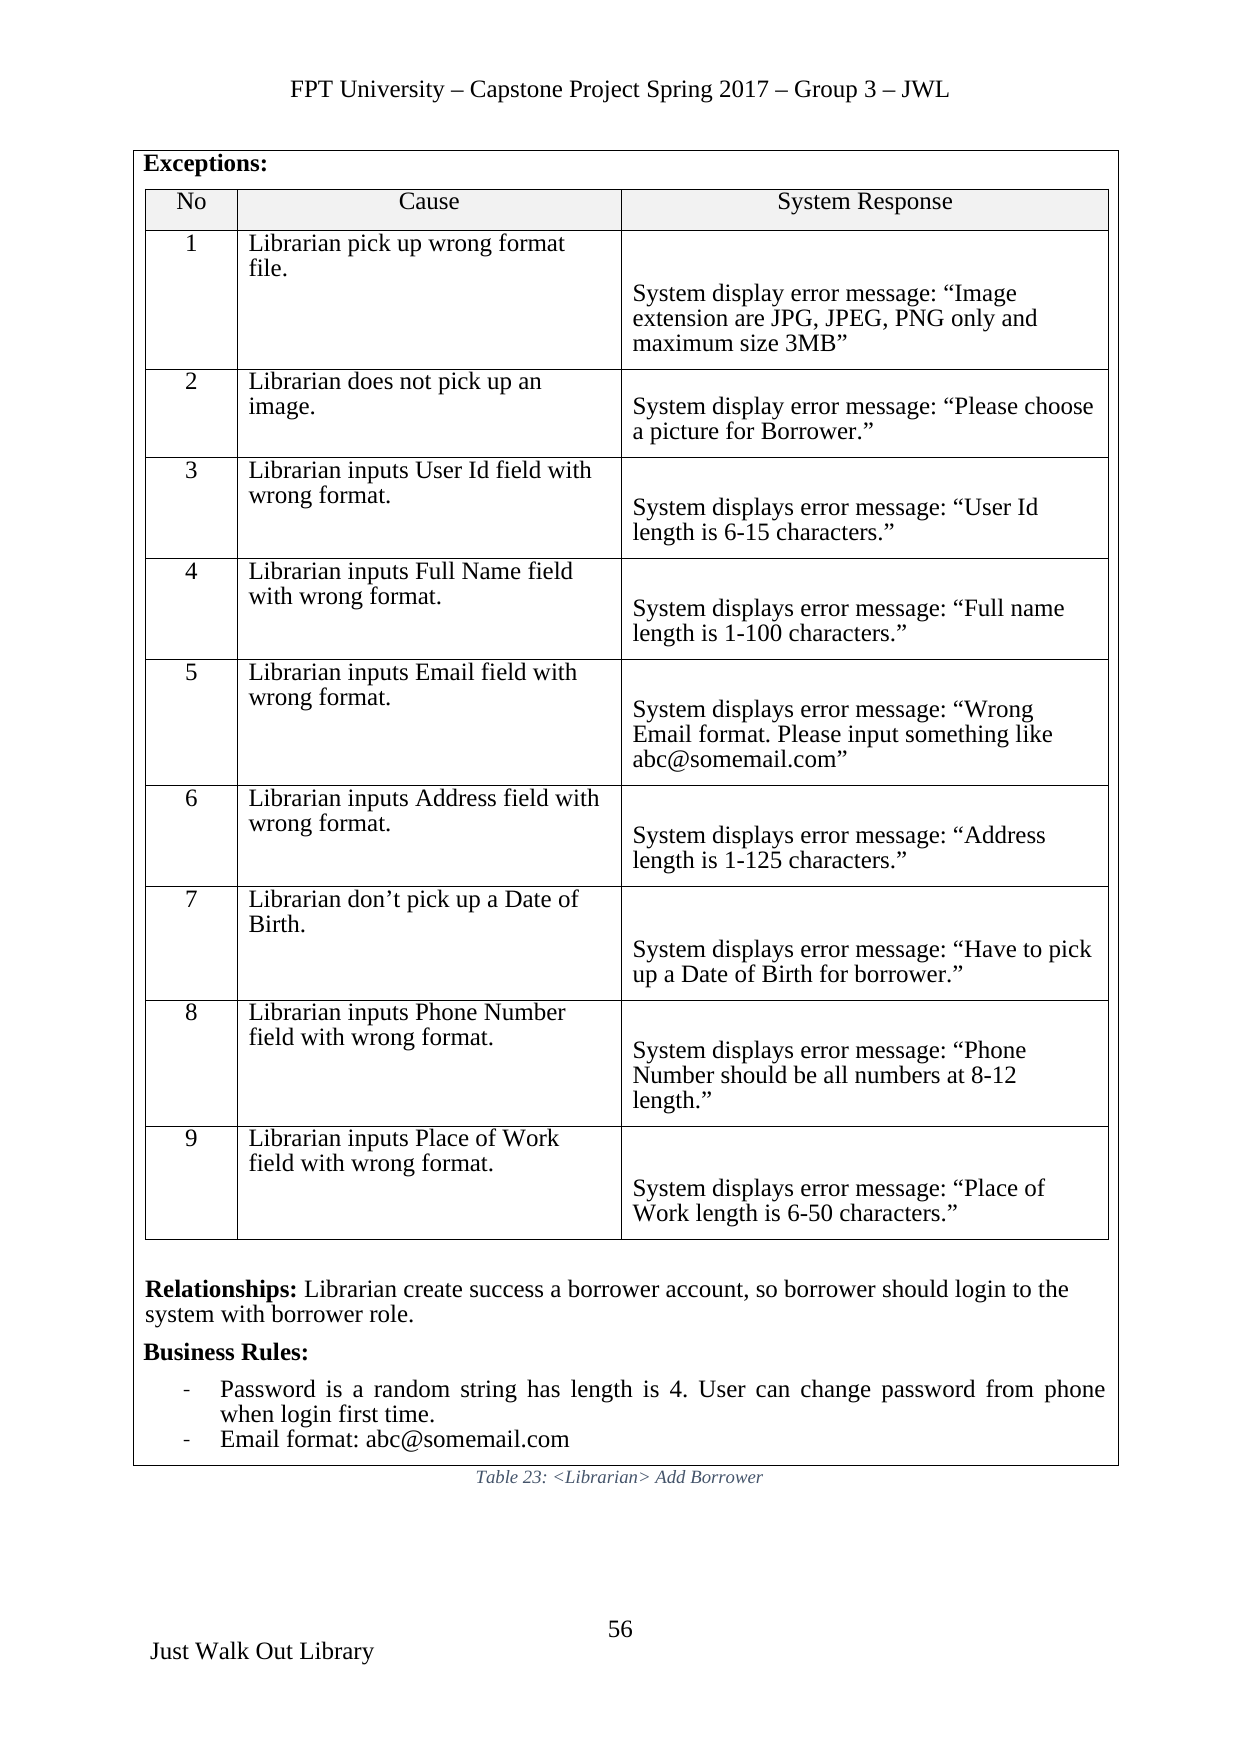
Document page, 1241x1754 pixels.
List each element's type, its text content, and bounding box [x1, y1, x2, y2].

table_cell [134, 151, 1118, 1465]
